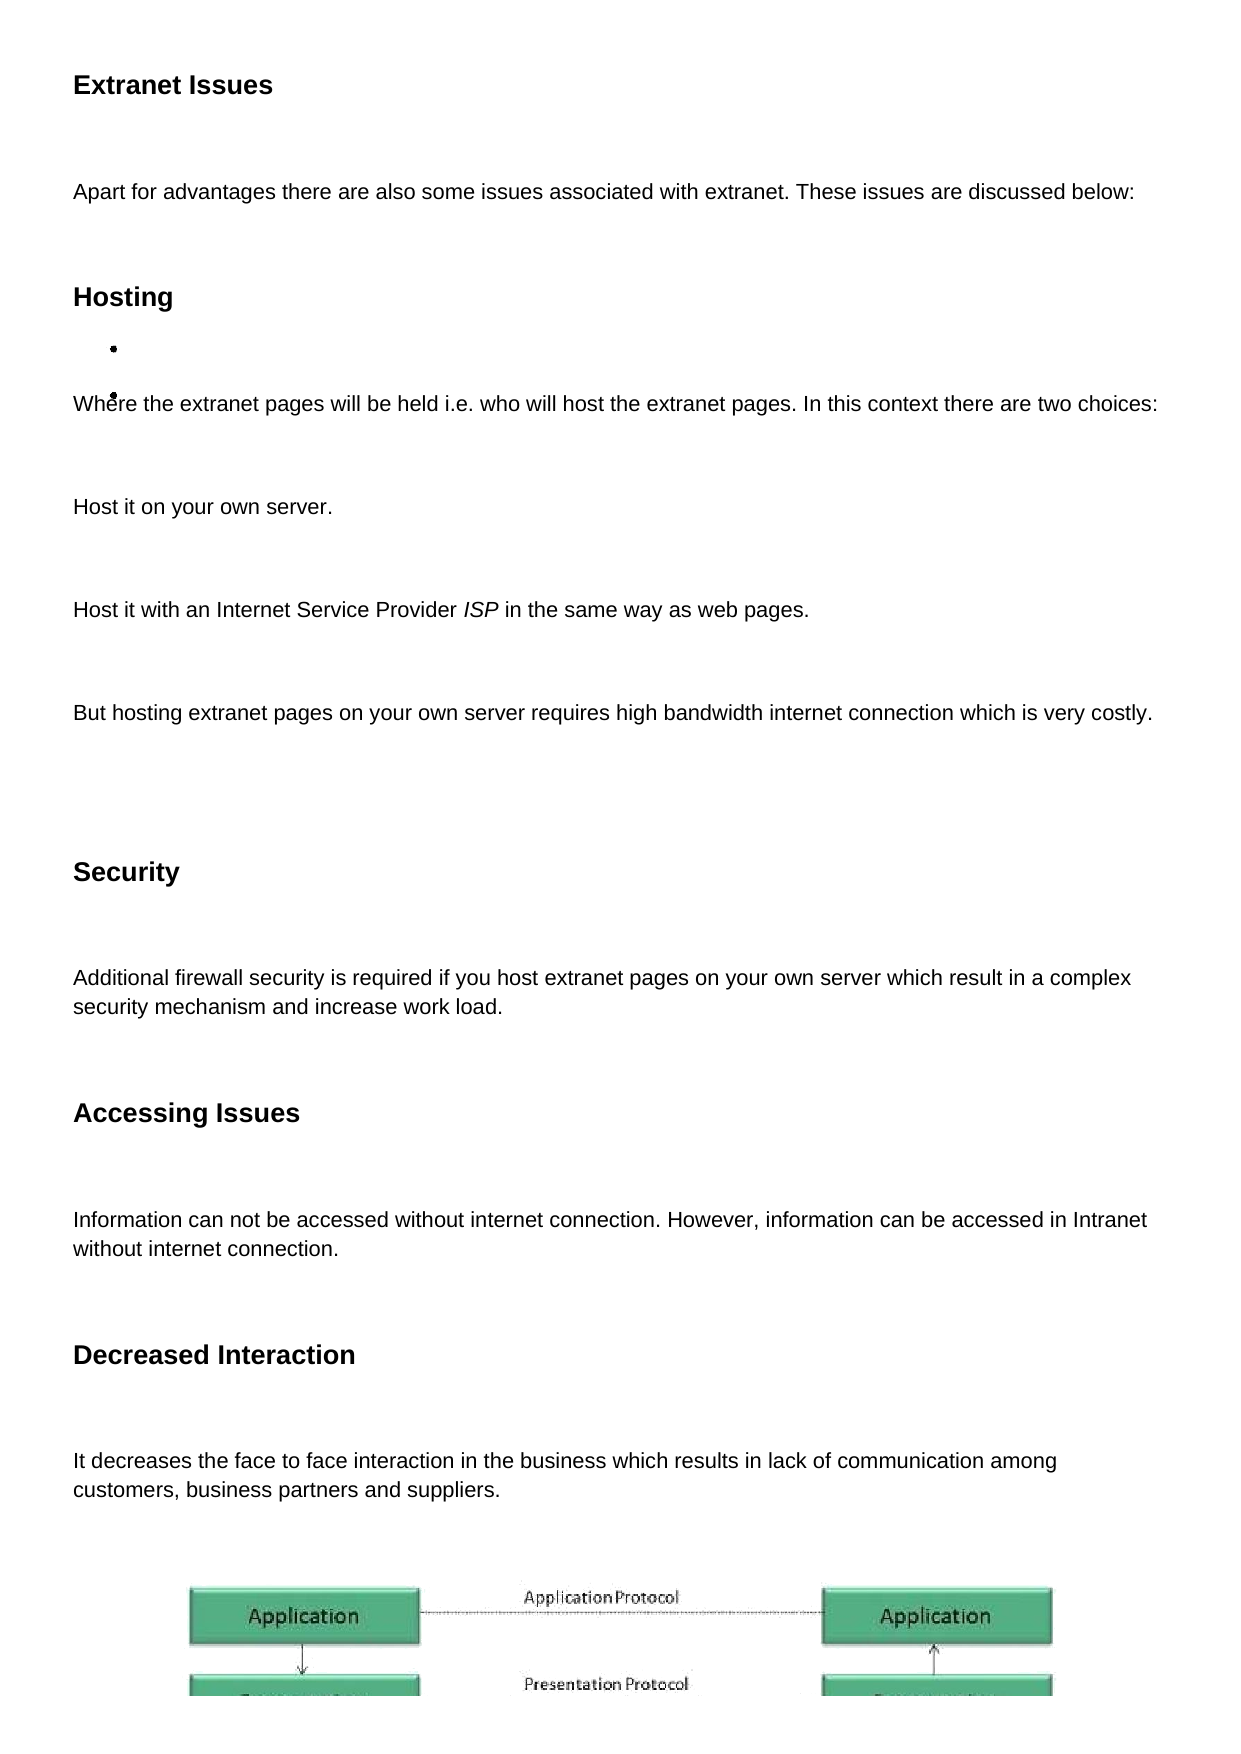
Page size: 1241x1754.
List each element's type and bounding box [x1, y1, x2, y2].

picture [71, 59, 1168, 1696]
